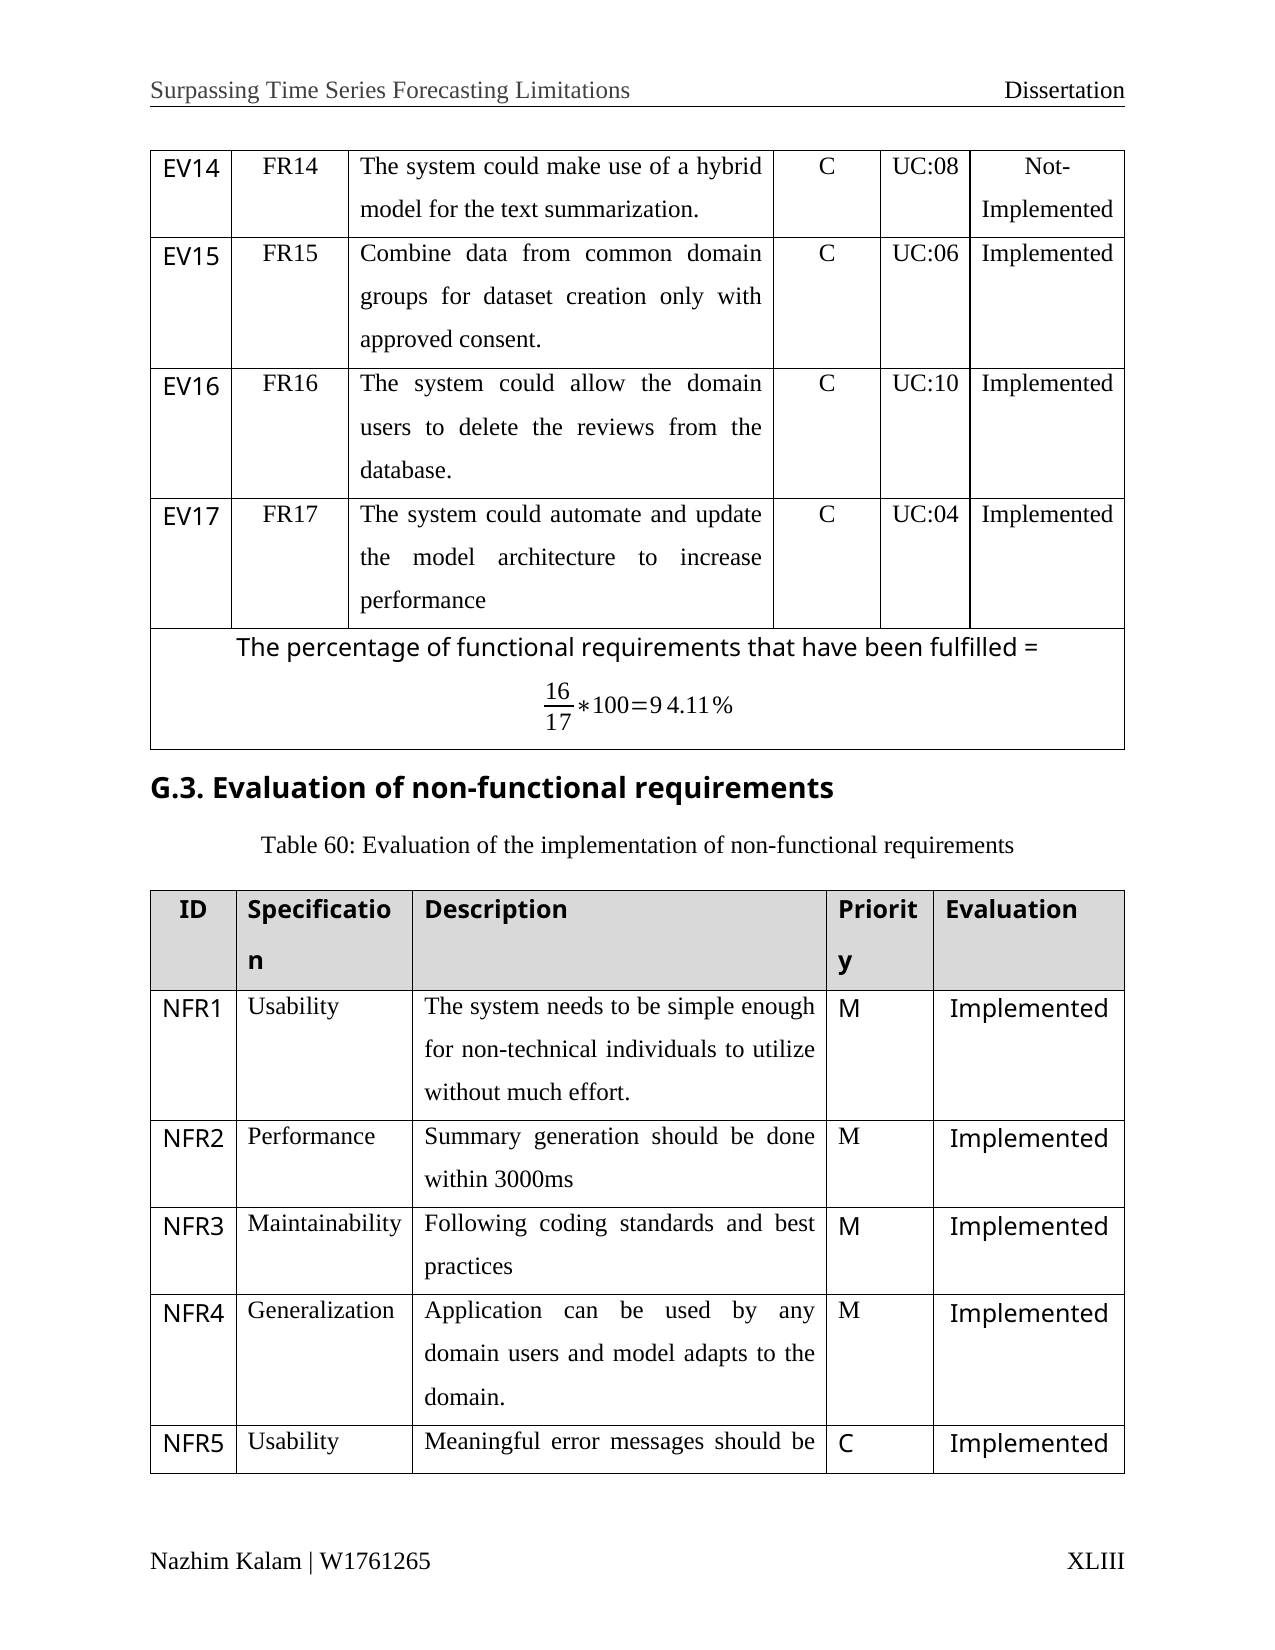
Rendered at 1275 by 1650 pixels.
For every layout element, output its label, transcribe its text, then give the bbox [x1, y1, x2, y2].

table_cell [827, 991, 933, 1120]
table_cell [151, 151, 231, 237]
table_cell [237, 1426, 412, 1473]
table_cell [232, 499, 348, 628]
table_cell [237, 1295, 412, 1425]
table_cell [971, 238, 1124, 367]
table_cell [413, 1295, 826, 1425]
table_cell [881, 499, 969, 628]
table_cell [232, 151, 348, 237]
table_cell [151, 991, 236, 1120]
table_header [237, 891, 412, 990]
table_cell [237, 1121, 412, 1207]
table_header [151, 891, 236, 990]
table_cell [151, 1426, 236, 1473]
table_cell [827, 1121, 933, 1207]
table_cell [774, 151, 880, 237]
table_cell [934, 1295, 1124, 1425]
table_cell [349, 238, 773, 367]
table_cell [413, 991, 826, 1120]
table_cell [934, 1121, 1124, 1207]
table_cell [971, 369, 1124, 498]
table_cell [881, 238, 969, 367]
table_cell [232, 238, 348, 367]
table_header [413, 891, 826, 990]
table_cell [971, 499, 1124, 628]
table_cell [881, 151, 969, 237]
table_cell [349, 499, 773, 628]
text Table 60: Evaluation of the implementation of non-functional requirements [150, 831, 1125, 859]
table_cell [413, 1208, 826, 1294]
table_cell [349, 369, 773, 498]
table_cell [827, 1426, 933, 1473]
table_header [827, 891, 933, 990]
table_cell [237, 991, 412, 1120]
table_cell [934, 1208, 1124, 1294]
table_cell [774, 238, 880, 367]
subtitle G.3. Evaluation of non-functional requirements [150, 767, 1125, 807]
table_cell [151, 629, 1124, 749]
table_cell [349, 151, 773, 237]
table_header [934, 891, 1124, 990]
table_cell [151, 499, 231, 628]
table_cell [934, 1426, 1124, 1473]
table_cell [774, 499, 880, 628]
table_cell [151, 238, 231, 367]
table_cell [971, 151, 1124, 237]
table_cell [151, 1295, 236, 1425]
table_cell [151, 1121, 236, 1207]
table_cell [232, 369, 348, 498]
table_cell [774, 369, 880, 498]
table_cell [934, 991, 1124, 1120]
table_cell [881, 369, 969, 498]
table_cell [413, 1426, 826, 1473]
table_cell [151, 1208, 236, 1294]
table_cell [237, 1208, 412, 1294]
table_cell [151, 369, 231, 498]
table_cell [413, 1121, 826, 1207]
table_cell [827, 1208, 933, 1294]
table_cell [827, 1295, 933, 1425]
